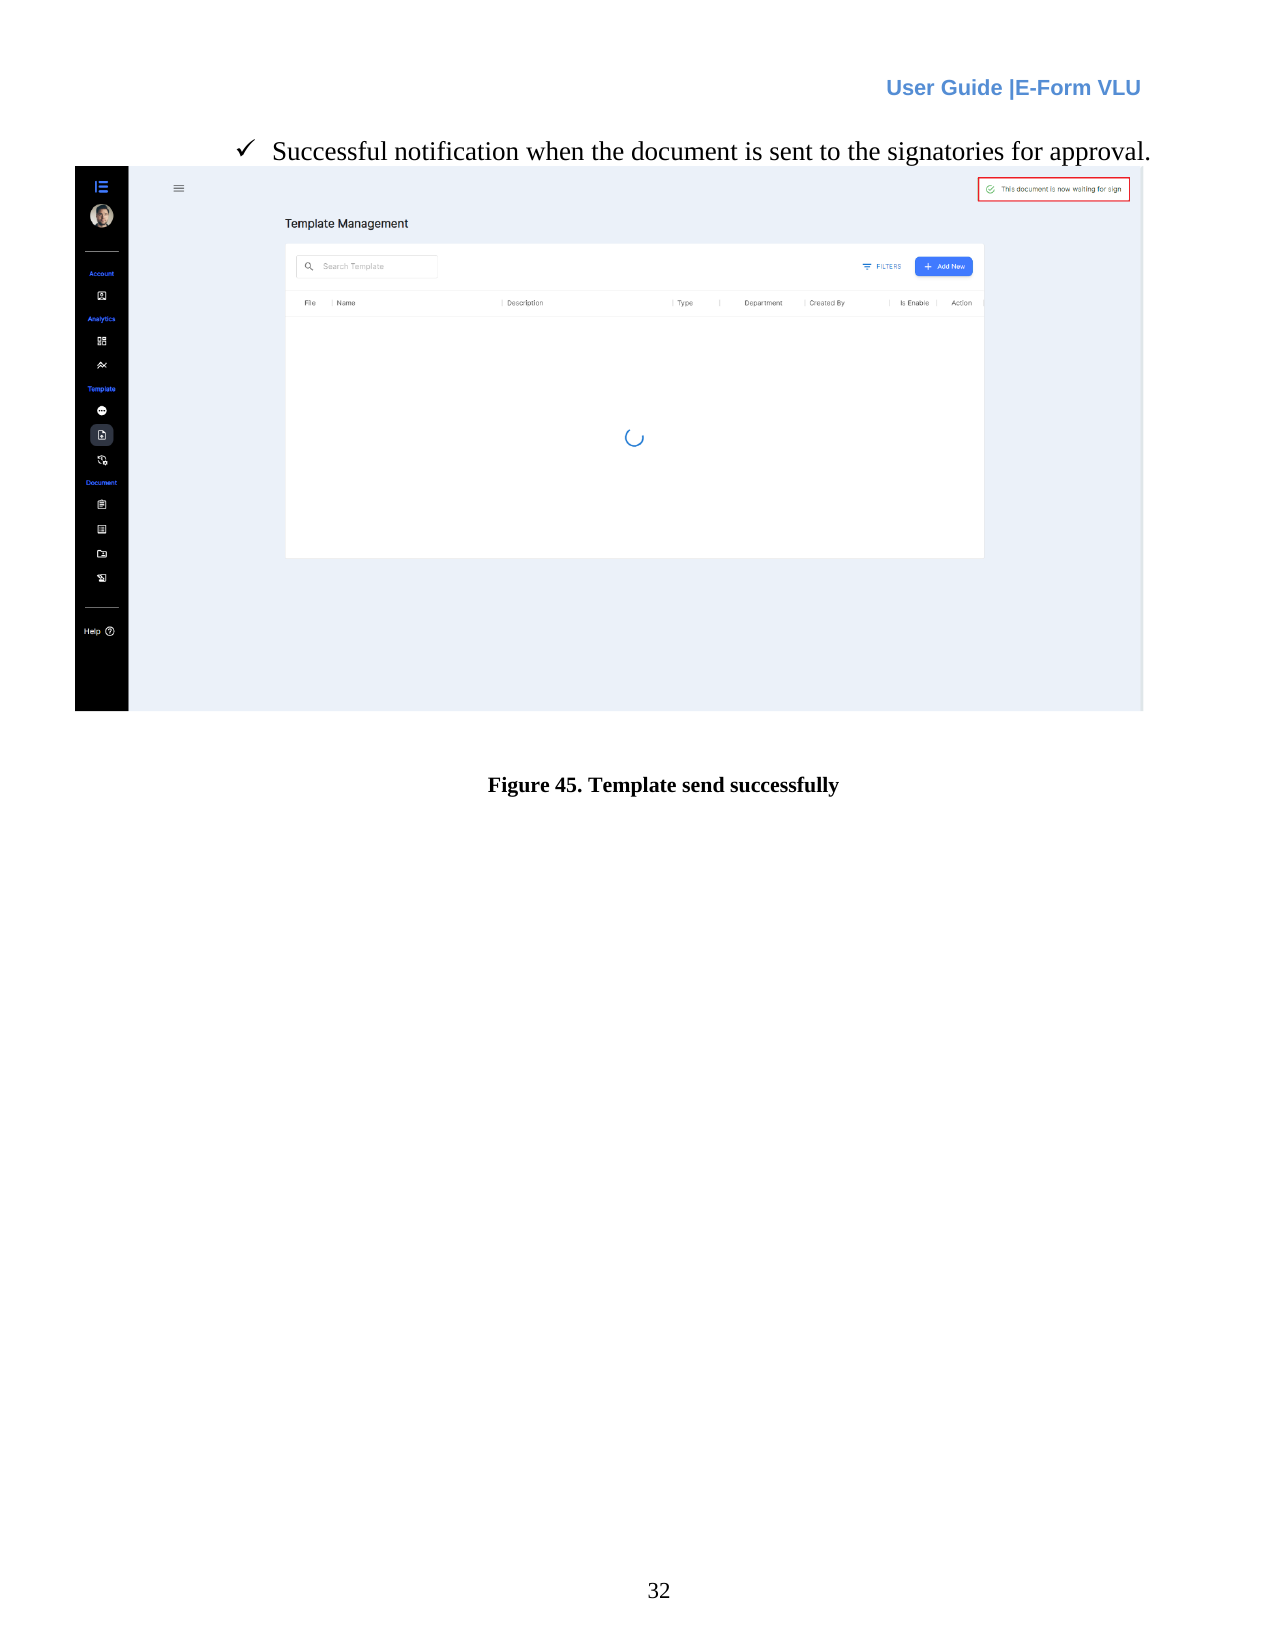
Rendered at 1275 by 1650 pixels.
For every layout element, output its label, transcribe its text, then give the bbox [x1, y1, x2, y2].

picture [75, 166, 1190, 773]
list Successful notification when the document is sent to the signatories for approval. [234, 135, 1252, 167]
text Figure 45. Template send successfully [75, 772, 1252, 798]
